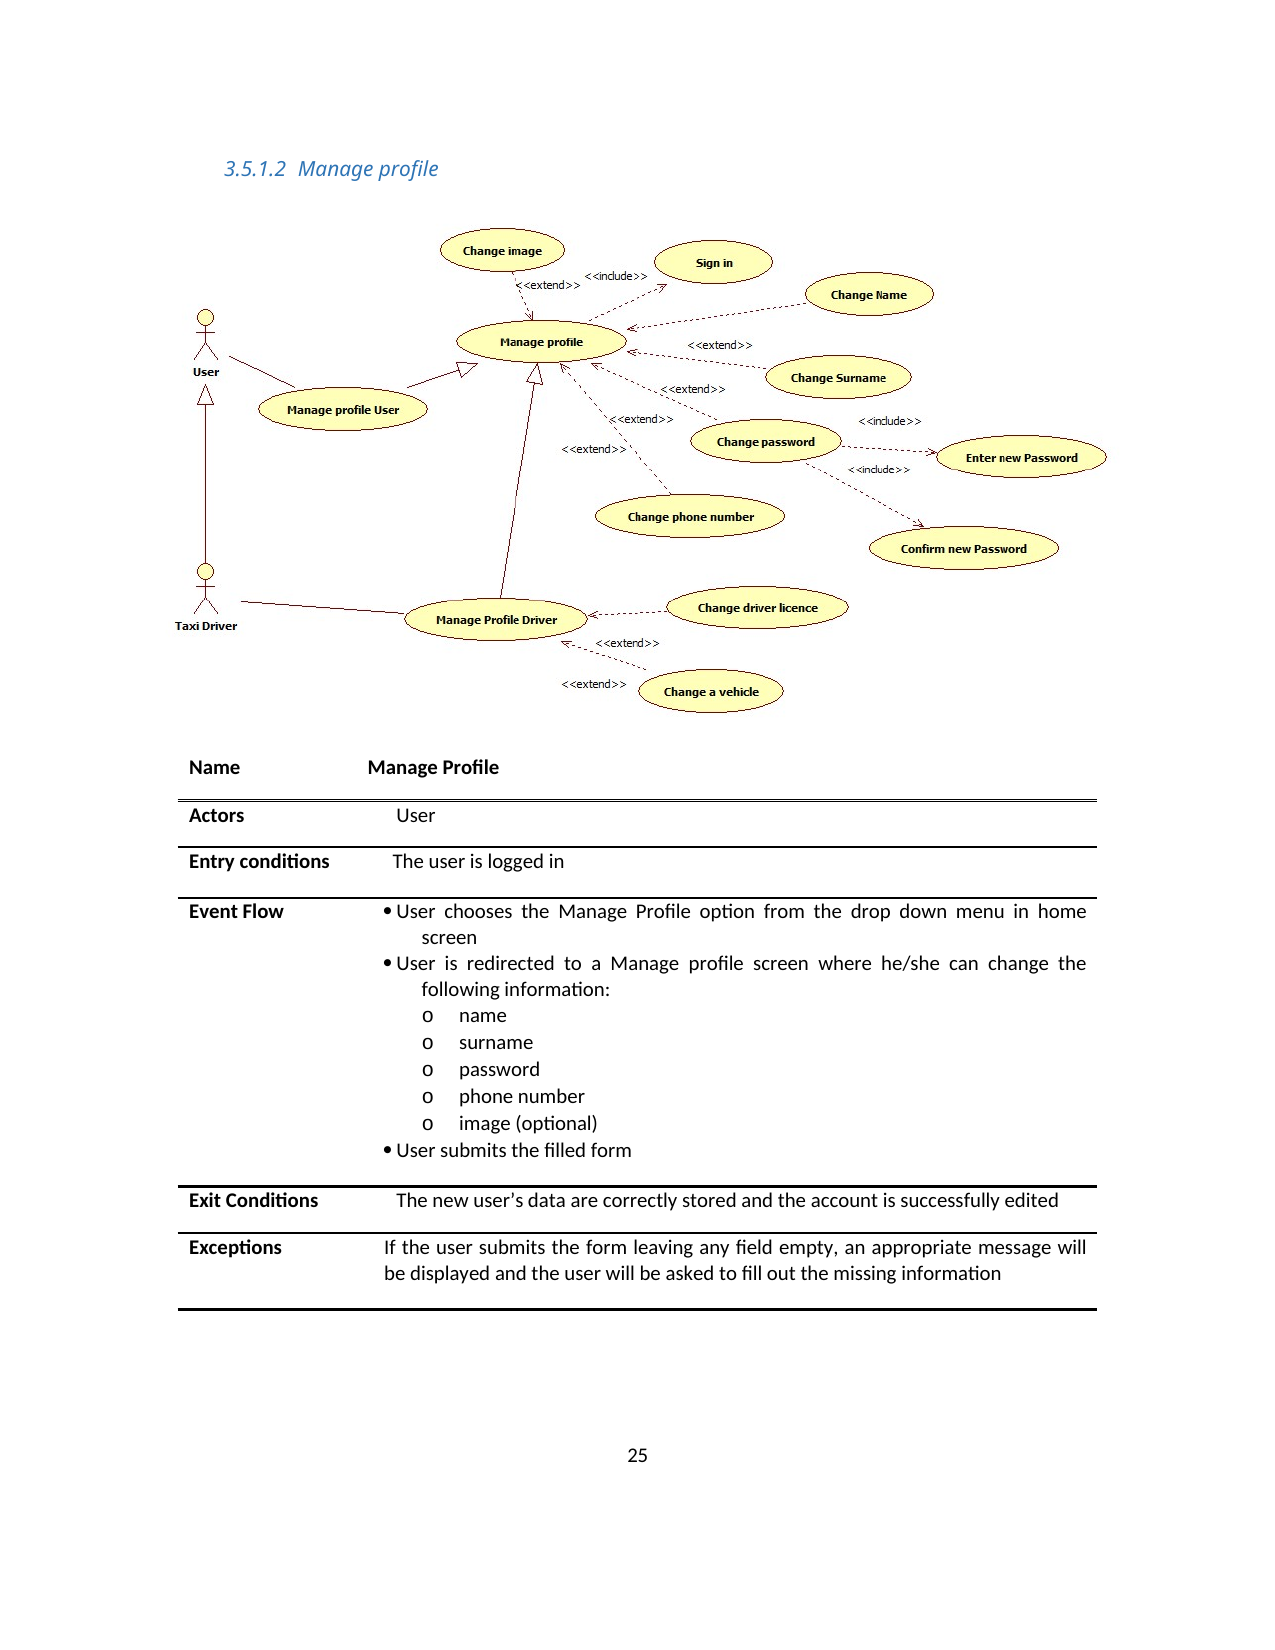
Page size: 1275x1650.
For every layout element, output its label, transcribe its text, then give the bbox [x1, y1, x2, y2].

table_cell Exceptions [178, 1234, 385, 1308]
table_cell If the user submits the form leaving any field empty, an appropriate message will be displayed and the user will be asked to fill out the missing information [385, 1234, 1097, 1308]
table_cell Actors [178, 802, 385, 846]
table_cell The new user’s data are correctly stored and the account is successfully edited [385, 1188, 1097, 1232]
subtitle Manage profile [224, 154, 1127, 183]
table_cell User chooses the Manage Profile option from the drop down menu in home screen User is redirected to a Manage profile screen where he/she can change the following information: name surname password phone number image (optional) User submits the filled form [385, 899, 1097, 1185]
table_cell Exit Conditions [178, 1188, 385, 1232]
table_cell The user is logged in [385, 848, 1097, 897]
table_cell User [385, 802, 1097, 846]
picture [150, 208, 1126, 732]
table_header Name [178, 754, 356, 799]
table_cell Event Flow [178, 899, 385, 1185]
table_cell Entry conditions [178, 848, 385, 897]
table_header Manage Profile [356, 754, 1097, 799]
